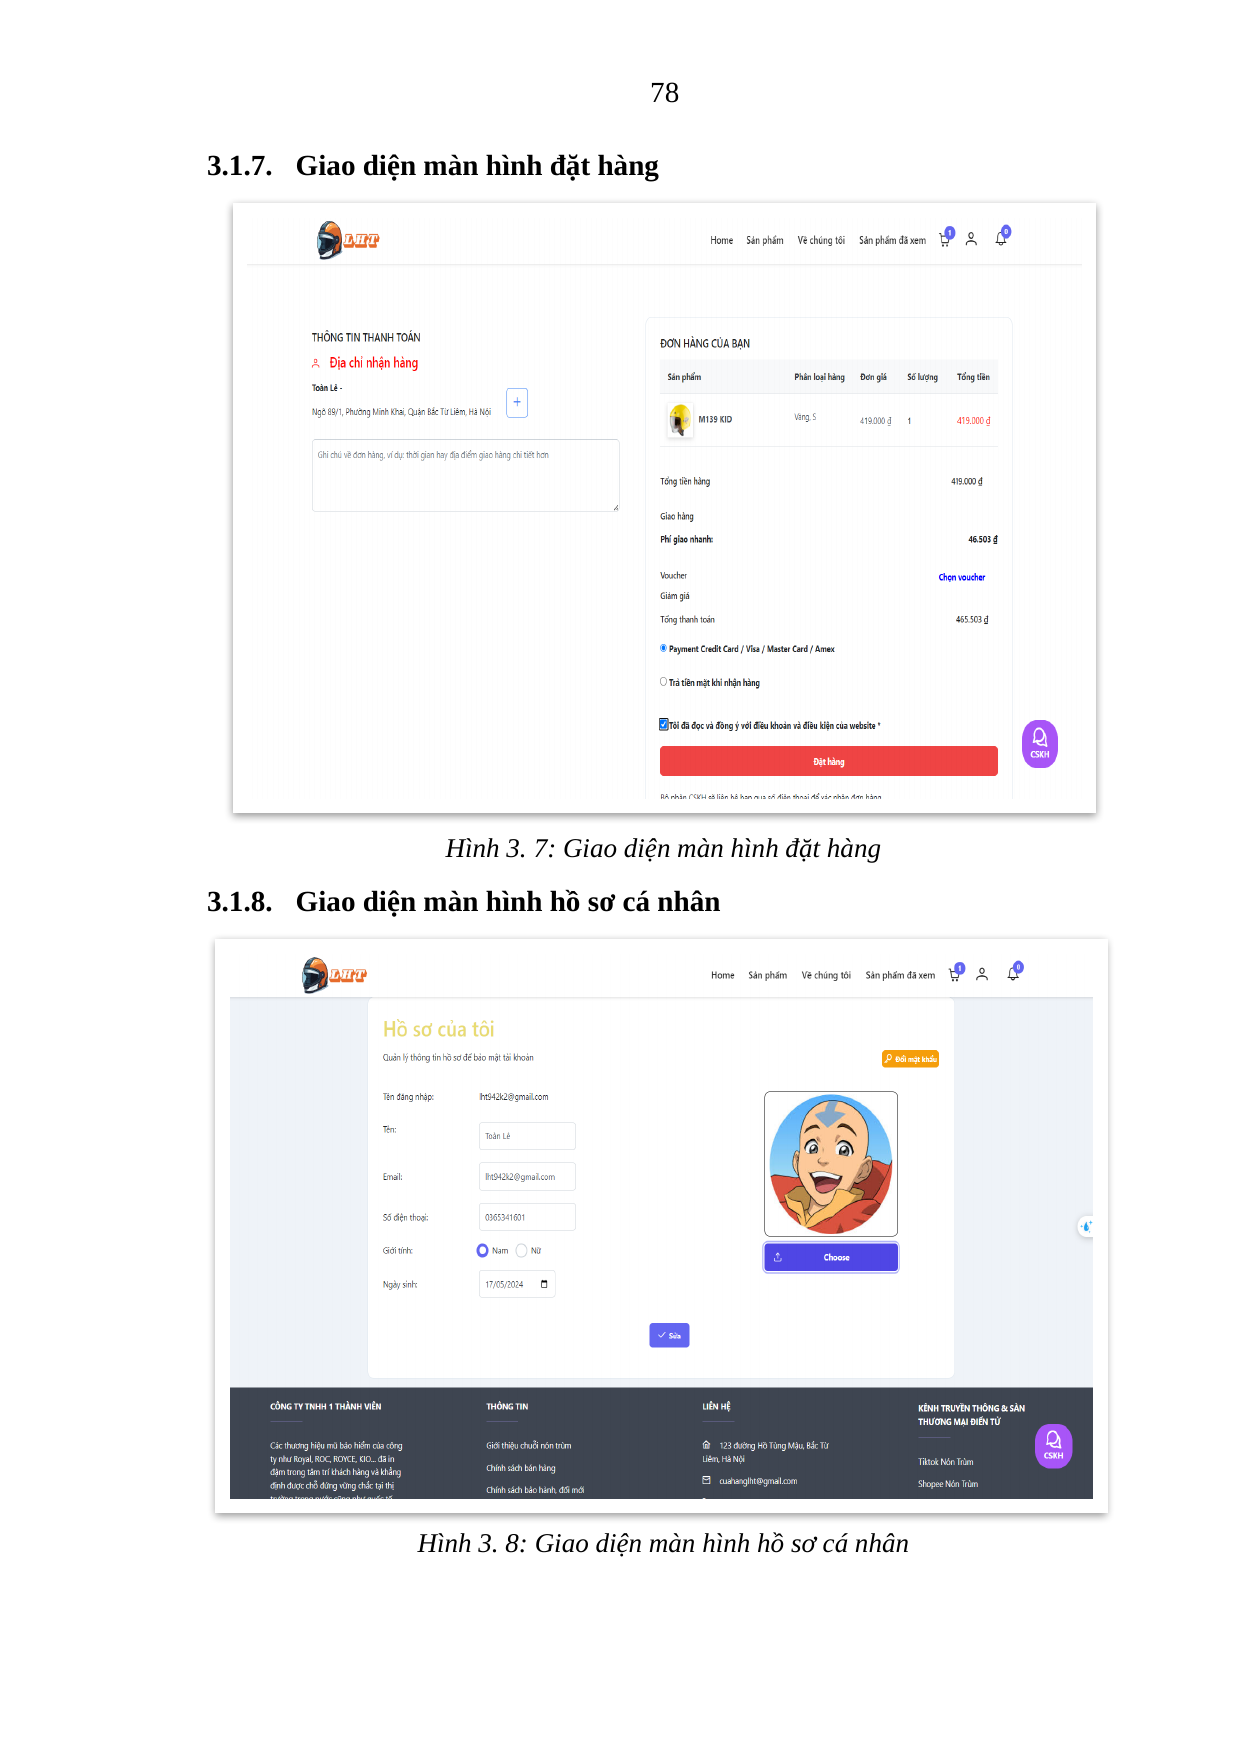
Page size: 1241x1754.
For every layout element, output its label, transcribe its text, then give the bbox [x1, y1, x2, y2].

picture [230, 954, 1093, 1499]
subtitle Giao diện màn hình đặt hàng [207, 148, 1122, 181]
picture [247, 218, 1082, 799]
subtitle Giao diện màn hình hồ sơ cá nhân [207, 884, 1122, 917]
